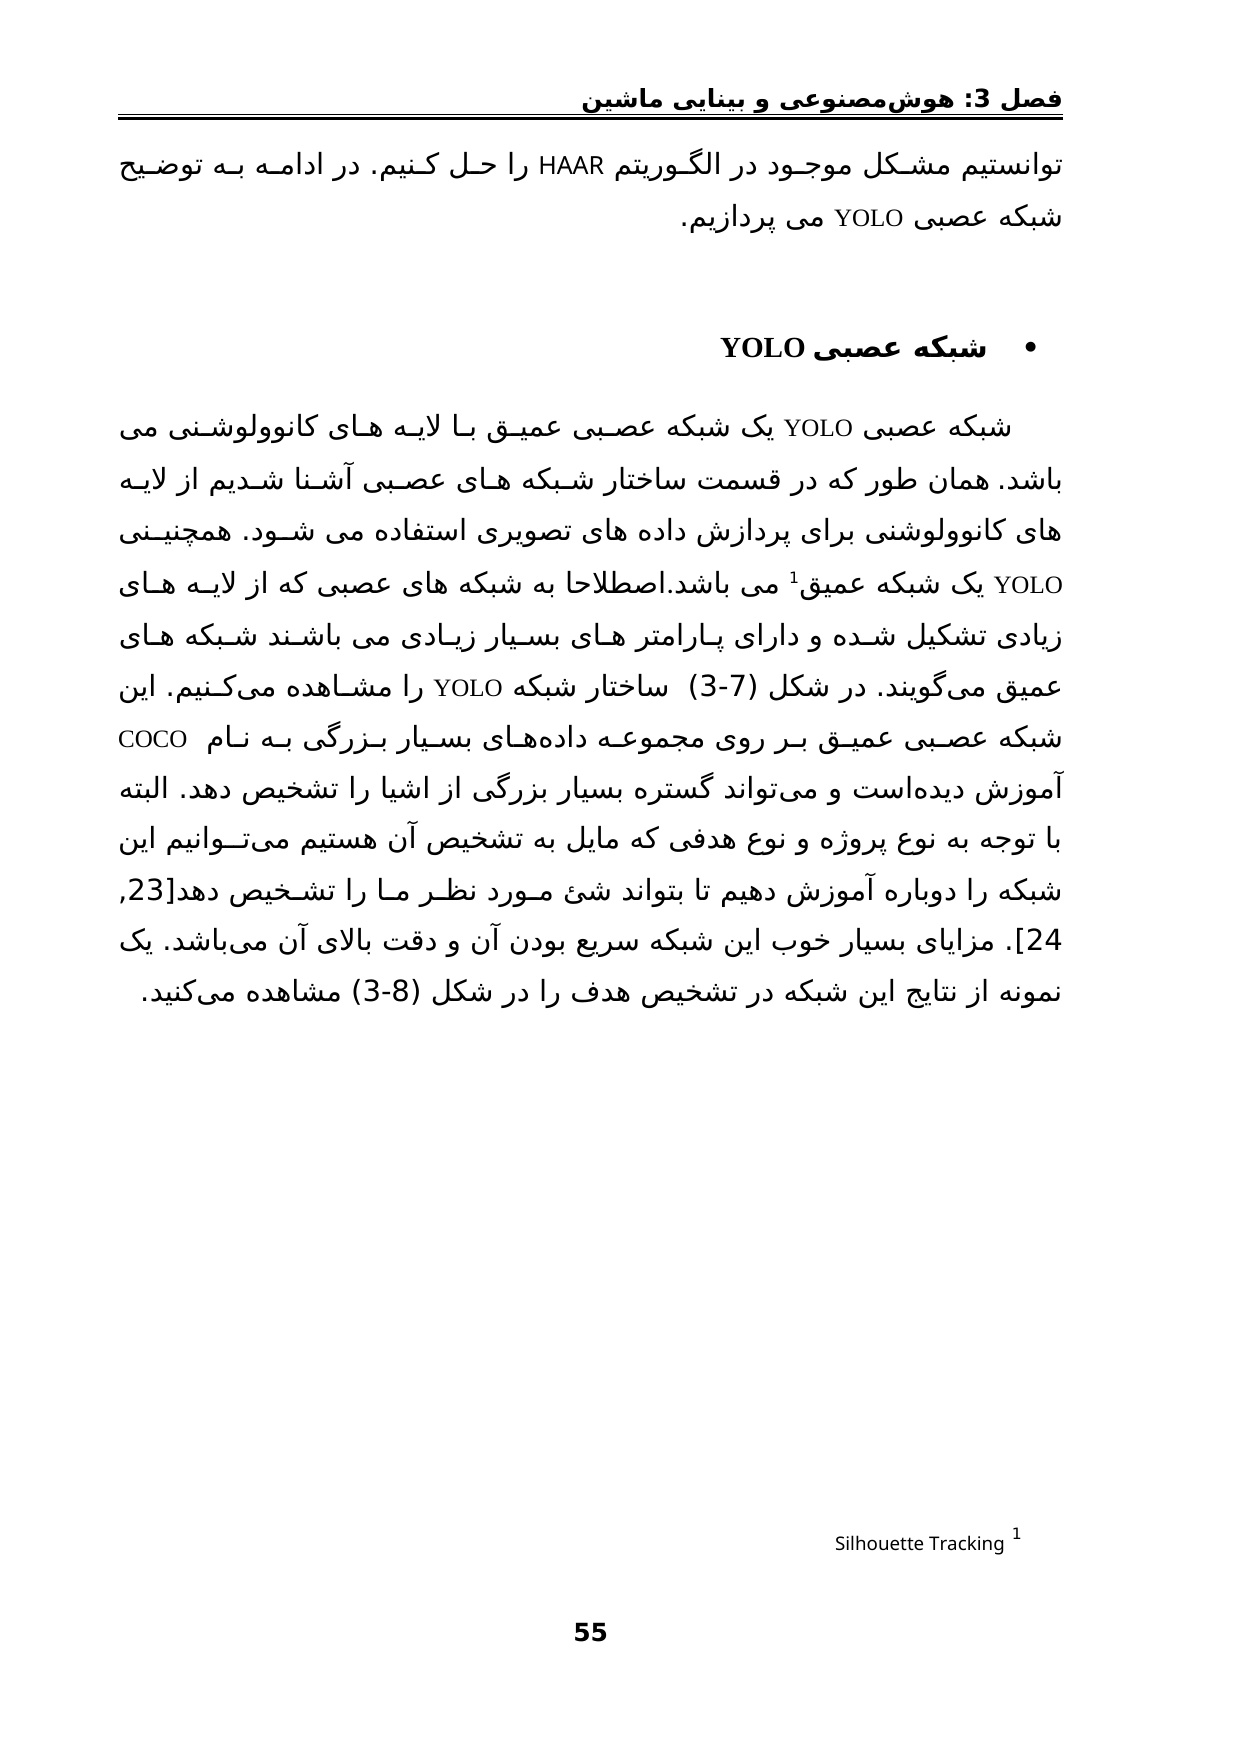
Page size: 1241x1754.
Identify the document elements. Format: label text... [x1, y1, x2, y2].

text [118, 148, 1063, 233]
text شبکه عصبی YOLO یک شبکه عصبی عمیق با لایه های کانوولوشنی می باشد. همان طور که در قسمت ساختار شبکه های عصبی آشنا شدیم از لایه های کانوولوشنی برای پردازش داده های تصویری استفاده می شود. همچنینی YOLO یک شبکه عمیق می باشد.اصطلاحا به شبکه های عصبی که از لایه های زیادی تشکیل شده و دارای پارامتر های بسیار زیادی می باشند شبکه های عمیق می‌گویند. در شکل (7-3) ساختار شبکه YOLO را مشاهده می‌کنیم. این شبکه عصبی عمیق بر روی مجموعه داده‌های بسیار بزرگی به نام COCO آموزش دیده‌است و می‌تواند گستره بسیار بزرگی از اشیا را تشخیص دهد. البته با توجه به نوع پروژه و نوع هدفی که مایل به تشخیص آن هستیم می‌توانیم این شبکه را دوباره آموزش دهیم تا بتواند شئ مورد نظر ما را تشخیص دهد[23, 24]. مزایای بسیار خوب این شبکه سریع بودن آن و دقت بالای آن می‌باشد. یک نمونه از نتایج این شبکه در تشخیص هدف را در شکل (8-3) مشاهده می‌کنید. [118, 409, 1063, 1009]
list شبکه عصبی YOLO [118, 331, 1026, 365]
